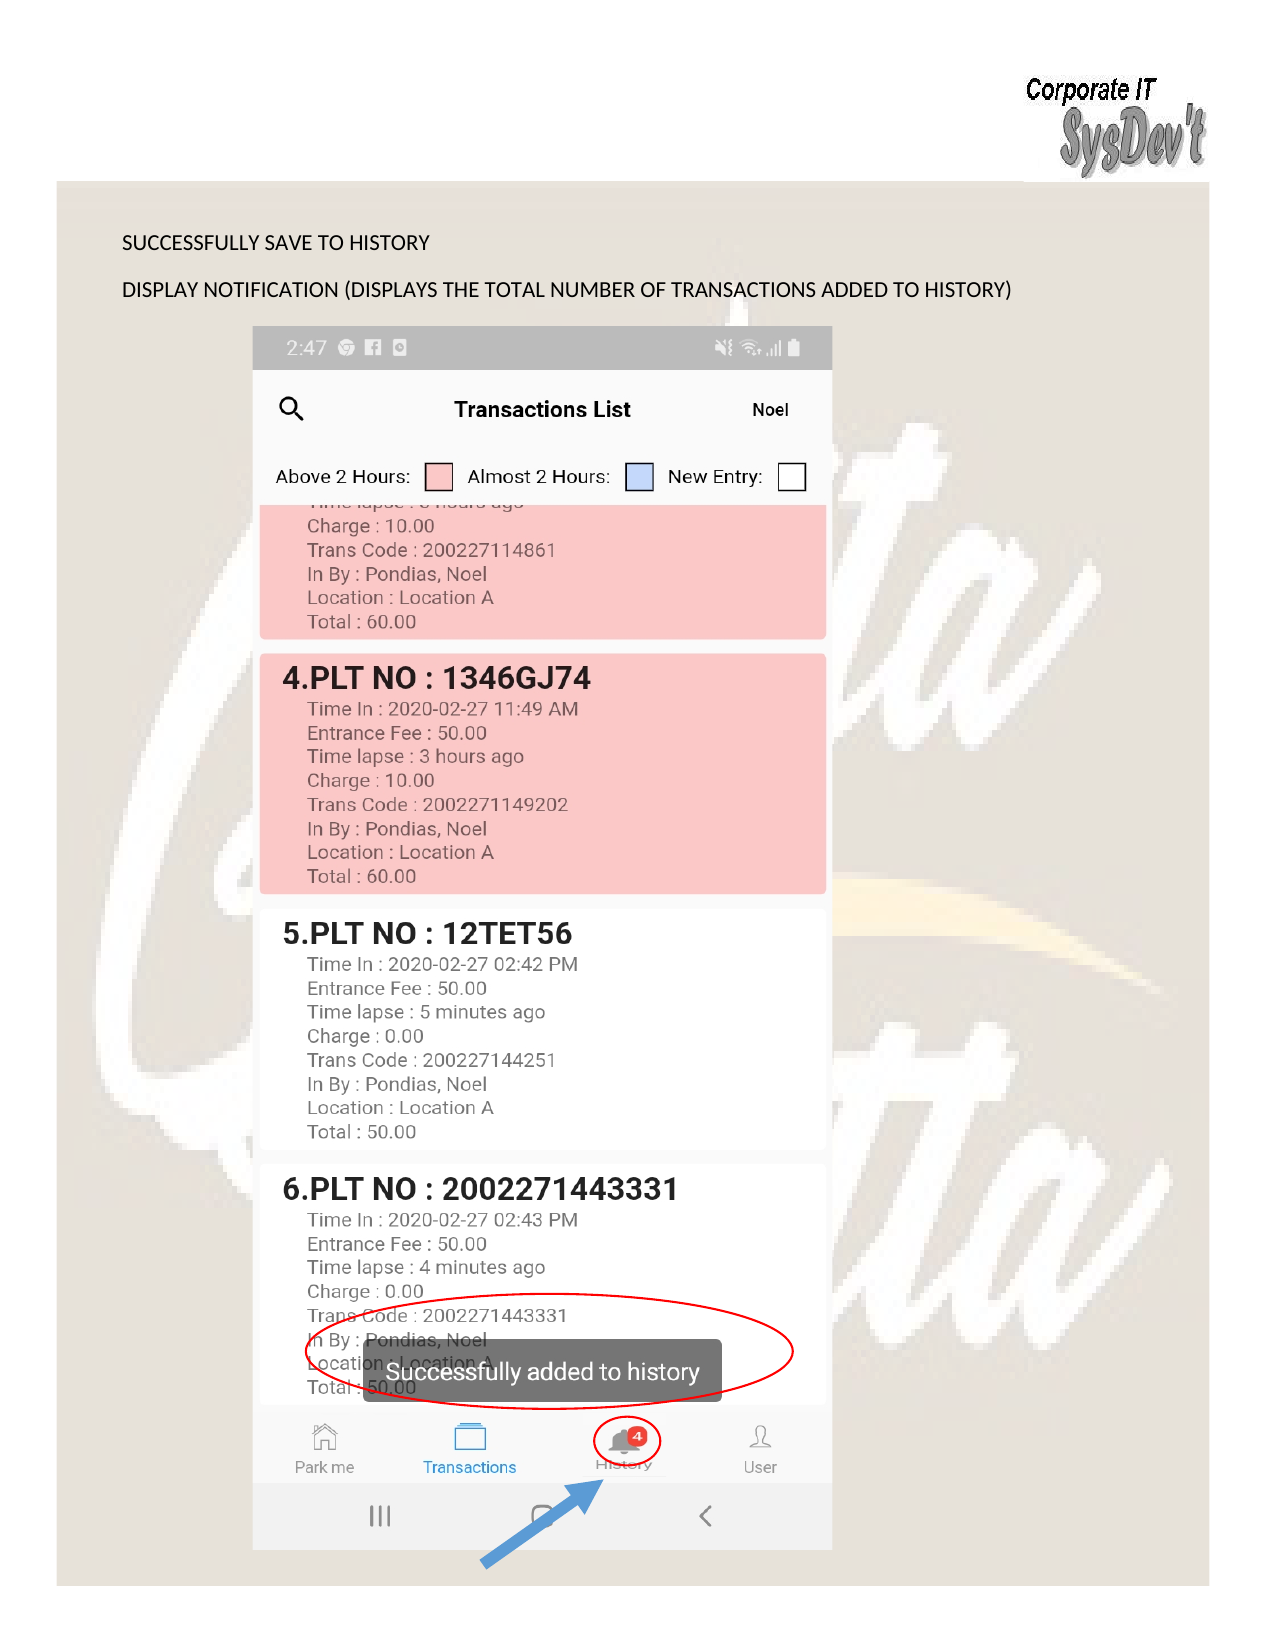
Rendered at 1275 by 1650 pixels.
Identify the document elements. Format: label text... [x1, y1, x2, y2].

text SUCCESSFULLY SAVE TO HISTORY [47, 228, 1209, 256]
text DISPLAY NOTIFICATION (DISPLAYS THE TOTAL NUMBER OF TRANSACTIONS ADDED TO HISTORY) [47, 275, 1209, 303]
picture [56, 75, 1210, 1586]
